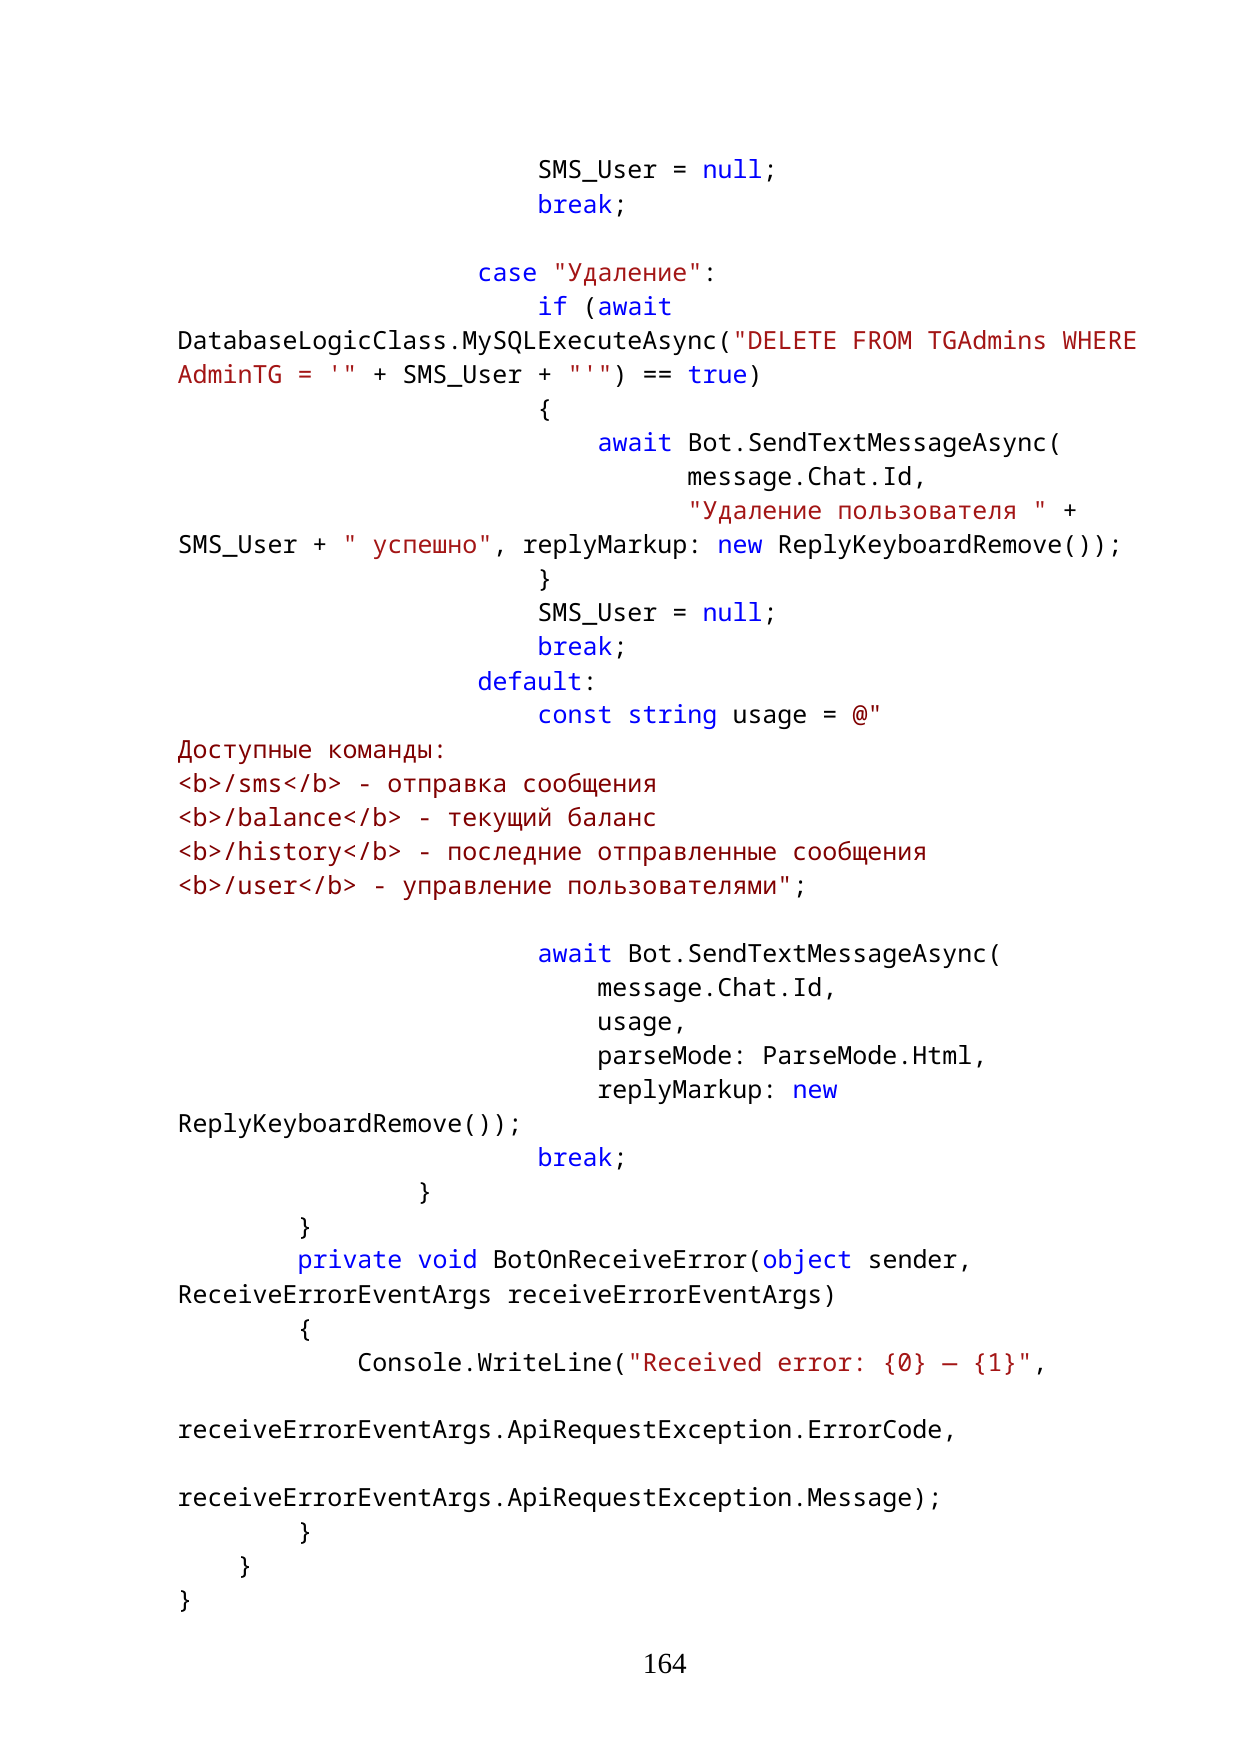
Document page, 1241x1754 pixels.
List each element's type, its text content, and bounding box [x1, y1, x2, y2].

text await Bot.SendTextMessageAsync( [177, 936, 1152, 970]
text await Bot.SendTextMessageAsync( [177, 425, 1152, 459]
text receiveErrorEventArgs.ApiRequestException.Message); [177, 1446, 1152, 1514]
text } [177, 1548, 1152, 1582]
text replyMarkup: new ReplyKeyboardRemove()); [177, 1072, 1152, 1140]
text } [177, 1208, 1152, 1242]
text message.Chat.Id, [177, 459, 1152, 493]
text usage, [177, 1004, 1152, 1038]
text receiveErrorEventArgs.ApiRequestException.ErrorCode, [177, 1378, 1152, 1446]
text } [177, 561, 1152, 595]
text Console.WriteLine("Received error: {0} — {1}", [177, 1344, 1152, 1378]
text parseMode: ParseMode.Html, [177, 1038, 1152, 1072]
text <b>/balance</b> - текущий баланс [177, 799, 1152, 833]
text } [177, 1582, 1152, 1616]
text } [177, 1514, 1152, 1548]
text break; [177, 186, 1152, 220]
text private void BotOnReceiveError(object sender, ReceiveErrorEventArgs receiveErrorEventArgs) [177, 1242, 1152, 1310]
text { [177, 1310, 1152, 1344]
text Доступные команды: [177, 731, 1152, 765]
text if (await DatabaseLogicClass.MySQLExecuteAsync("DELETE FROM TGAdmins WHERE AdminTG = '" + SMS_User + "'") == true) [177, 288, 1152, 391]
text default: [177, 663, 1152, 697]
text { [177, 391, 1152, 425]
text case "Удаление": [177, 254, 1152, 288]
text } [177, 1174, 1152, 1208]
text message.Chat.Id, [177, 970, 1152, 1004]
text SMS_User = null; [177, 595, 1152, 629]
text SMS_User = null; [177, 152, 1152, 186]
text <b>/history</b> - последние отправленные сообщения [177, 833, 1152, 867]
text "Удаление пользователя " + SMS_User + " успешно", replyMarkup: new ReplyKeyboardRemove()); [177, 493, 1152, 561]
text break; [177, 629, 1152, 663]
text break; [177, 1140, 1152, 1174]
text <b>/sms</b> - отправка сообщения [177, 765, 1152, 799]
text const string usage = @" [177, 697, 1152, 731]
text <b>/user</b> - управление пользователями"; [177, 867, 1152, 902]
